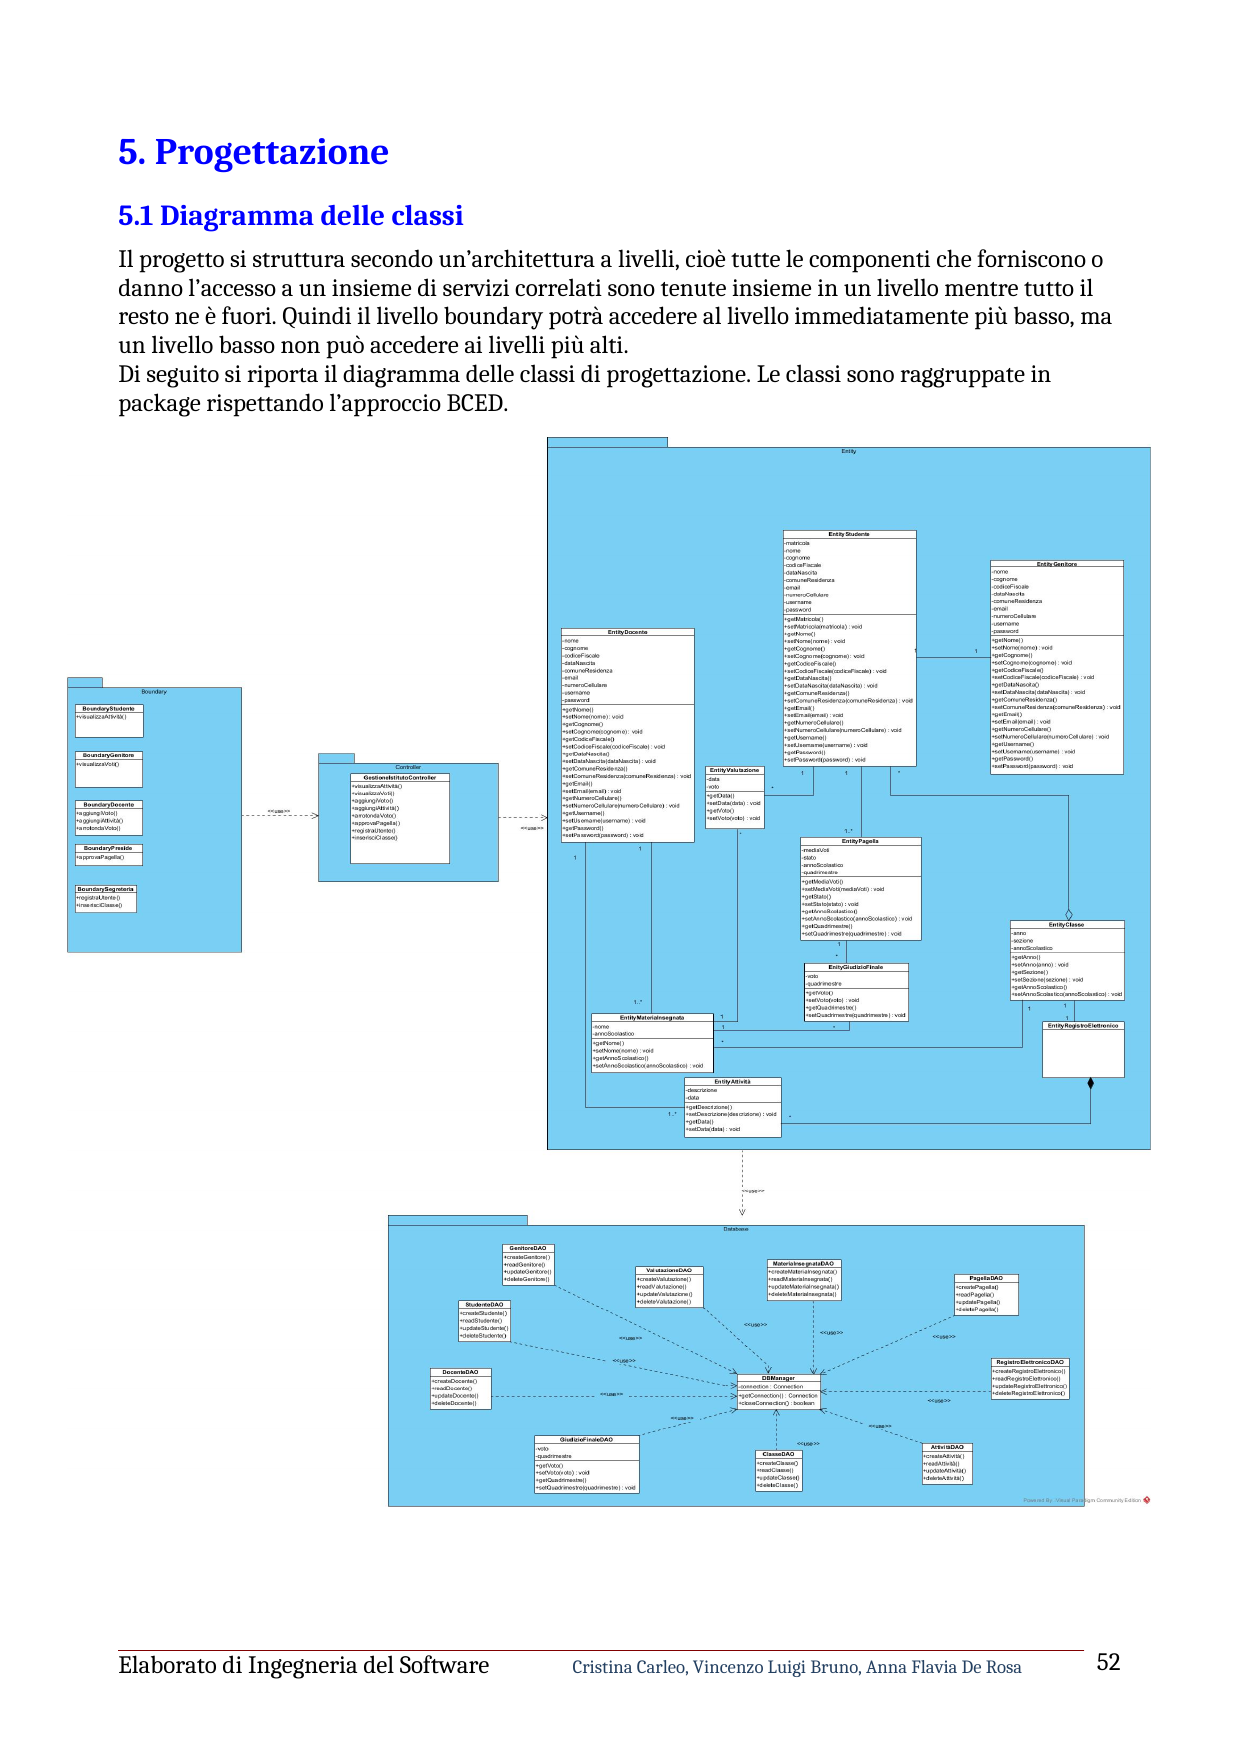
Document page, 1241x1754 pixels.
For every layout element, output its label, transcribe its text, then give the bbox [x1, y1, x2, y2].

text Il progetto si struttura secondo un’architettura a livelli, cioè tutte le componenti che forniscono o danno l’accesso a un insieme di servizi correlati sono tenute insieme in un livello mentre tutto il resto ne è fuori. Quindi il livello boundary potrà accedere al livello immediatamente più basso, ma un livello basso non può accedere ai livelli più alti. [118, 245, 1122, 360]
text Di seguito si riporta il diagramma delle classi di progettazione. Le classi sono raggruppate in package rispettando l’approccio BCED. [118, 360, 1122, 417]
subtitle Diagramma delle classi [118, 199, 1122, 232]
subtitle Progettazione [118, 131, 1122, 174]
picture [66, 437, 1149, 1506]
